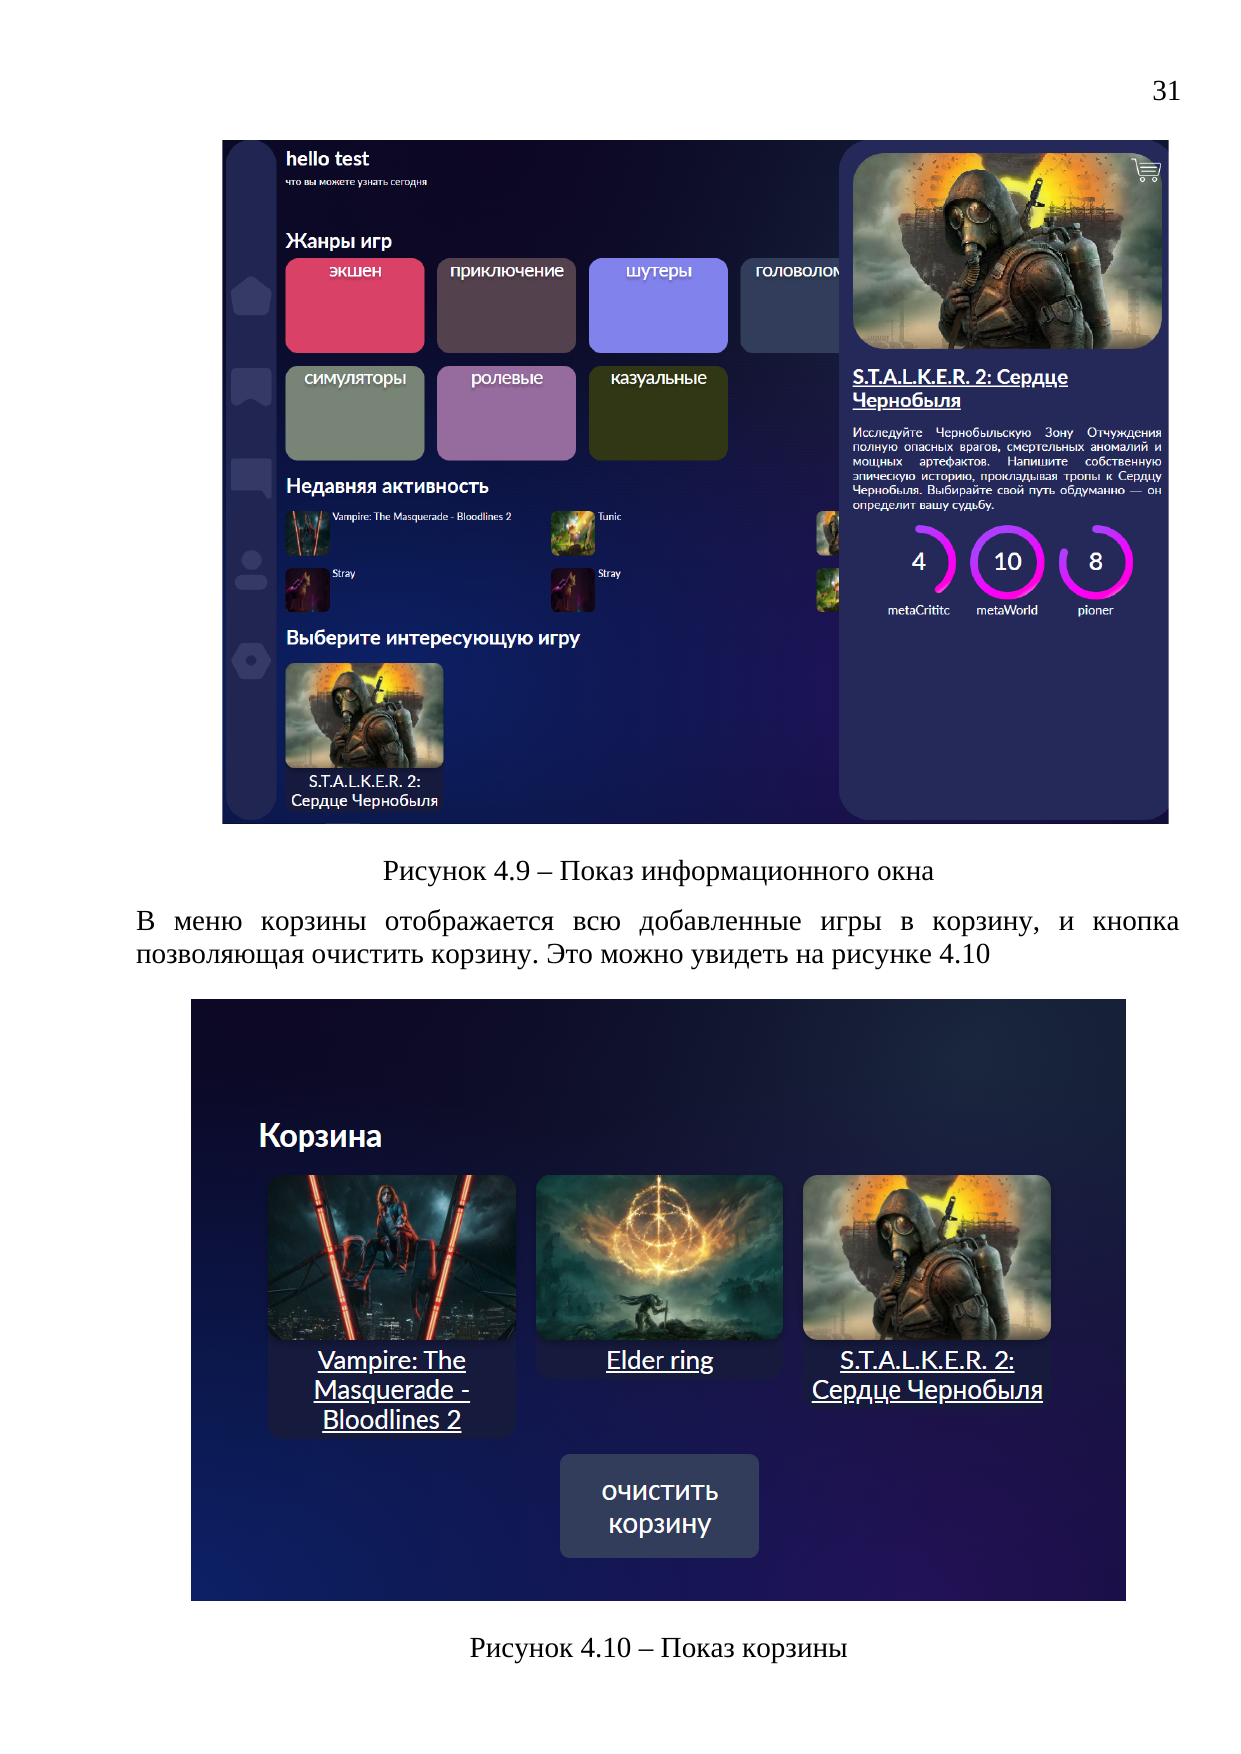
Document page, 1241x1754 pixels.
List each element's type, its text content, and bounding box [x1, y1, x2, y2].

picture [222, 140, 1169, 824]
picture [191, 999, 1126, 1601]
text Рисунок 4.10 – Показ корзины [136, 1630, 1181, 1663]
text Рисунок 4.9 – Показ информационного окна [136, 853, 1181, 886]
text В меню корзины отображается всю добавленные игры в корзину, и кнопка позволяющая очистить корзину. Это можно увидеть на рисунке 4.10 [136, 903, 1181, 970]
